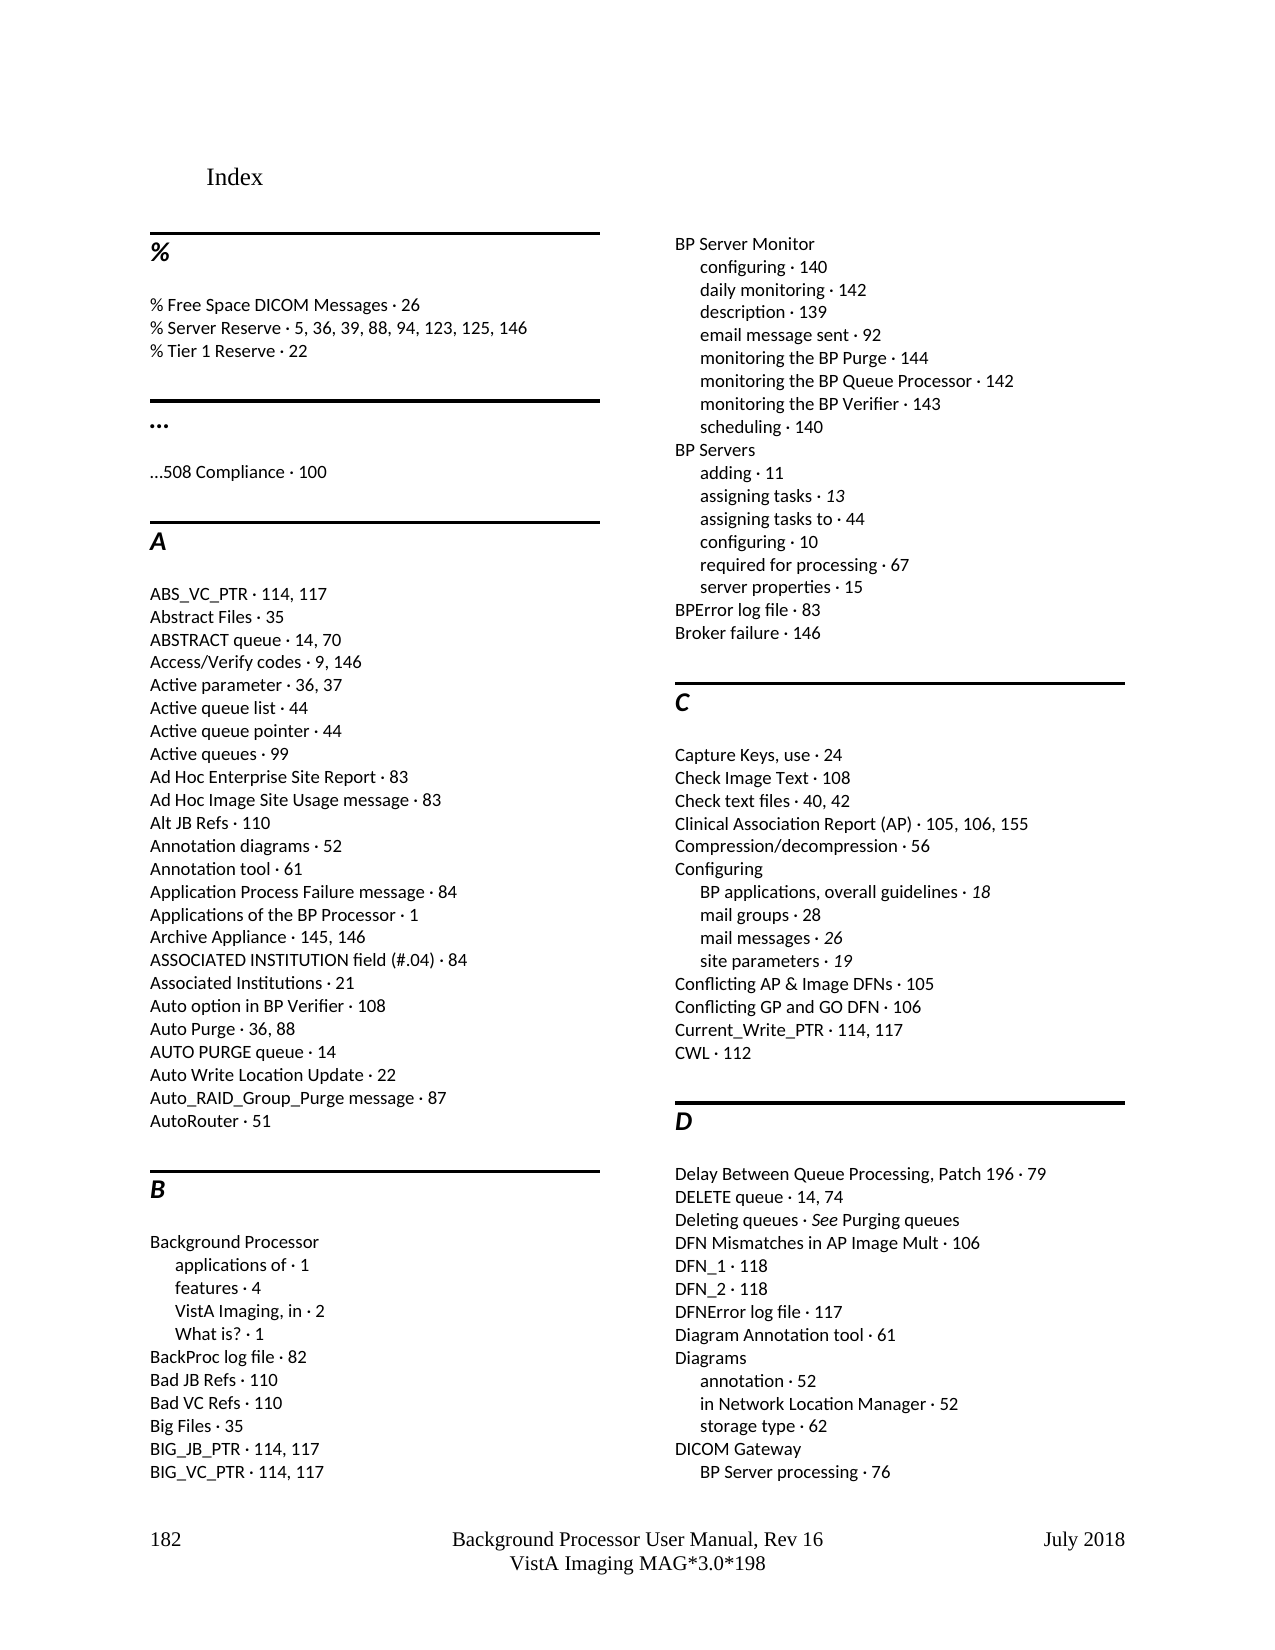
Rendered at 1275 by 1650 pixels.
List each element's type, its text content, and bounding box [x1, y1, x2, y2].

text monitoring the BP Queue Processor · 142 [700, 369, 1125, 392]
text BP Server processing · 76 [700, 1460, 1125, 1483]
text What is? · 1 [175, 1322, 600, 1345]
text site parameters · 19 [700, 949, 1125, 972]
text Capture Keys, use · 24 [675, 743, 1125, 766]
text applications of · 1 [175, 1253, 600, 1276]
text % Free Space DICOM Messages · 26 [150, 293, 600, 316]
text Diagram Annotation tool · 61 [675, 1323, 1125, 1346]
subtitle This page intentionally left blank.Index [206, 162, 1125, 191]
text in Network Location Manager · 52 [700, 1392, 1125, 1414]
text Delay Between Queue Processing, Patch 196 · 79 [675, 1162, 1125, 1185]
text adding · 11 [700, 461, 1125, 484]
text BP applications, overall guidelines · 18 [700, 881, 1125, 903]
text BP Server Monitor [675, 232, 1125, 255]
text Ad Hoc Image Site Usage message · 83 [150, 788, 600, 811]
text Compression/decompression · 56 [675, 835, 1125, 858]
text DFN_2 · 118 [675, 1277, 1125, 1300]
text CWL · 112 [675, 1041, 1125, 1064]
text annotation · 52 [700, 1369, 1125, 1392]
text Applications of the BP Processor · 1 [150, 903, 600, 926]
text AUTO PURGE queue · 14 [150, 1040, 600, 1063]
text Auto Write Location Update · 22 [150, 1063, 600, 1086]
text storage type · 62 [700, 1414, 1125, 1437]
text mail messages · 26 [700, 926, 1125, 949]
text configuring · 10 [700, 530, 1125, 553]
text Auto Purge · 36, 88 [150, 1017, 600, 1040]
text Configuring [675, 858, 1125, 881]
text assigning tasks · 13 [700, 484, 1125, 507]
text Check Image Text · 108 [675, 766, 1125, 789]
text monitoring the BP Verifier · 143 [700, 392, 1125, 415]
text Clinical Association Report (AP) · 105, 106, 155 [675, 812, 1125, 835]
text Active queue pointer · 44 [150, 719, 600, 742]
text Application Process Failure message · 84 [150, 880, 600, 903]
text DFN Mismatches in AP Image Mult · 106 [675, 1231, 1125, 1254]
text Auto option in BP Verifier · 108 [150, 994, 600, 1017]
text required for processing · 67 [700, 553, 1125, 576]
text Access/Verify codes · 9, 146 [150, 651, 600, 674]
subtitle A [150, 524, 600, 557]
text DFN_1 · 118 [675, 1254, 1125, 1277]
text Bad JB Refs · 110 [150, 1368, 600, 1391]
text Bad VC Refs · 110 [150, 1391, 600, 1414]
text Active queues · 99 [150, 742, 600, 765]
text ABS_VC_PTR · 114, 117 [150, 582, 600, 605]
text BackProc log file · 82 [150, 1345, 600, 1368]
text Alt JB Refs · 110 [150, 811, 600, 834]
text assigning tasks to · 44 [700, 507, 1125, 530]
text Ad Hoc Enterprise Site Report · 83 [150, 765, 600, 788]
text Background Processor [150, 1231, 600, 1253]
text % Tier 1 Reserve · 22 [150, 339, 600, 362]
text ABSTRACT queue · 14, 70 [150, 628, 600, 651]
text Active parameter · 36, 37 [150, 674, 600, 697]
text …508 Compliance · 100 [150, 460, 600, 483]
text AutoRouter · 51 [150, 1109, 600, 1132]
text server properties · 15 [700, 576, 1125, 598]
text Conflicting AP & Image DFNs · 105 [675, 972, 1125, 995]
subtitle … [150, 403, 600, 435]
subtitle D [675, 1105, 1125, 1137]
text Auto_RAID_Group_Purge message · 87 [150, 1086, 600, 1109]
text Broker failure · 146 [675, 621, 1125, 644]
text Diagrams [675, 1346, 1125, 1369]
text Annotation diagrams · 52 [150, 834, 600, 857]
subtitle % [150, 235, 600, 268]
text Conflicting GP and GO DFN · 106 [675, 995, 1125, 1018]
text scheduling · 140 [700, 415, 1125, 438]
text DFNError log file · 117 [675, 1300, 1125, 1323]
text BPError log file · 83 [675, 598, 1125, 621]
text BIG_JB_PTR · 114, 117 [150, 1437, 600, 1460]
text monitoring the BP Purge · 144 [700, 346, 1125, 369]
text mail groups · 28 [700, 903, 1125, 926]
subtitle B [150, 1173, 600, 1206]
text Deleting queues · See Purging queues [675, 1208, 1125, 1231]
subtitle C [675, 685, 1125, 718]
text Abstract Files · 35 [150, 605, 600, 628]
text Annotation tool · 61 [150, 857, 600, 880]
text DICOM Gateway [675, 1437, 1125, 1460]
text BP Servers [675, 438, 1125, 461]
text description · 139 [700, 301, 1125, 323]
text daily monitoring · 142 [700, 278, 1125, 301]
text Check text files · 40, 42 [675, 789, 1125, 812]
text Associated Institutions · 21 [150, 972, 600, 994]
text DELETE queue · 14, 74 [675, 1185, 1125, 1208]
text email message sent · 92 [700, 323, 1125, 346]
text BIG_VC_PTR · 114, 117 [150, 1460, 600, 1483]
text VistA Imaging, in · 2 [175, 1299, 600, 1322]
text features · 4 [175, 1276, 600, 1299]
text configuring · 140 [700, 255, 1125, 278]
text Current_Write_PTR · 114, 117 [675, 1018, 1125, 1041]
text Active queue list · 44 [150, 697, 600, 719]
text Archive Appliance · 145, 146 [150, 926, 600, 949]
text ASSOCIATED INSTITUTION field (#.04) · 84 [150, 949, 600, 972]
text % Server Reserve · 5, 36, 39, 88, 94, 123, 125, 146 [150, 316, 600, 339]
text Big Files · 35 [150, 1414, 600, 1437]
